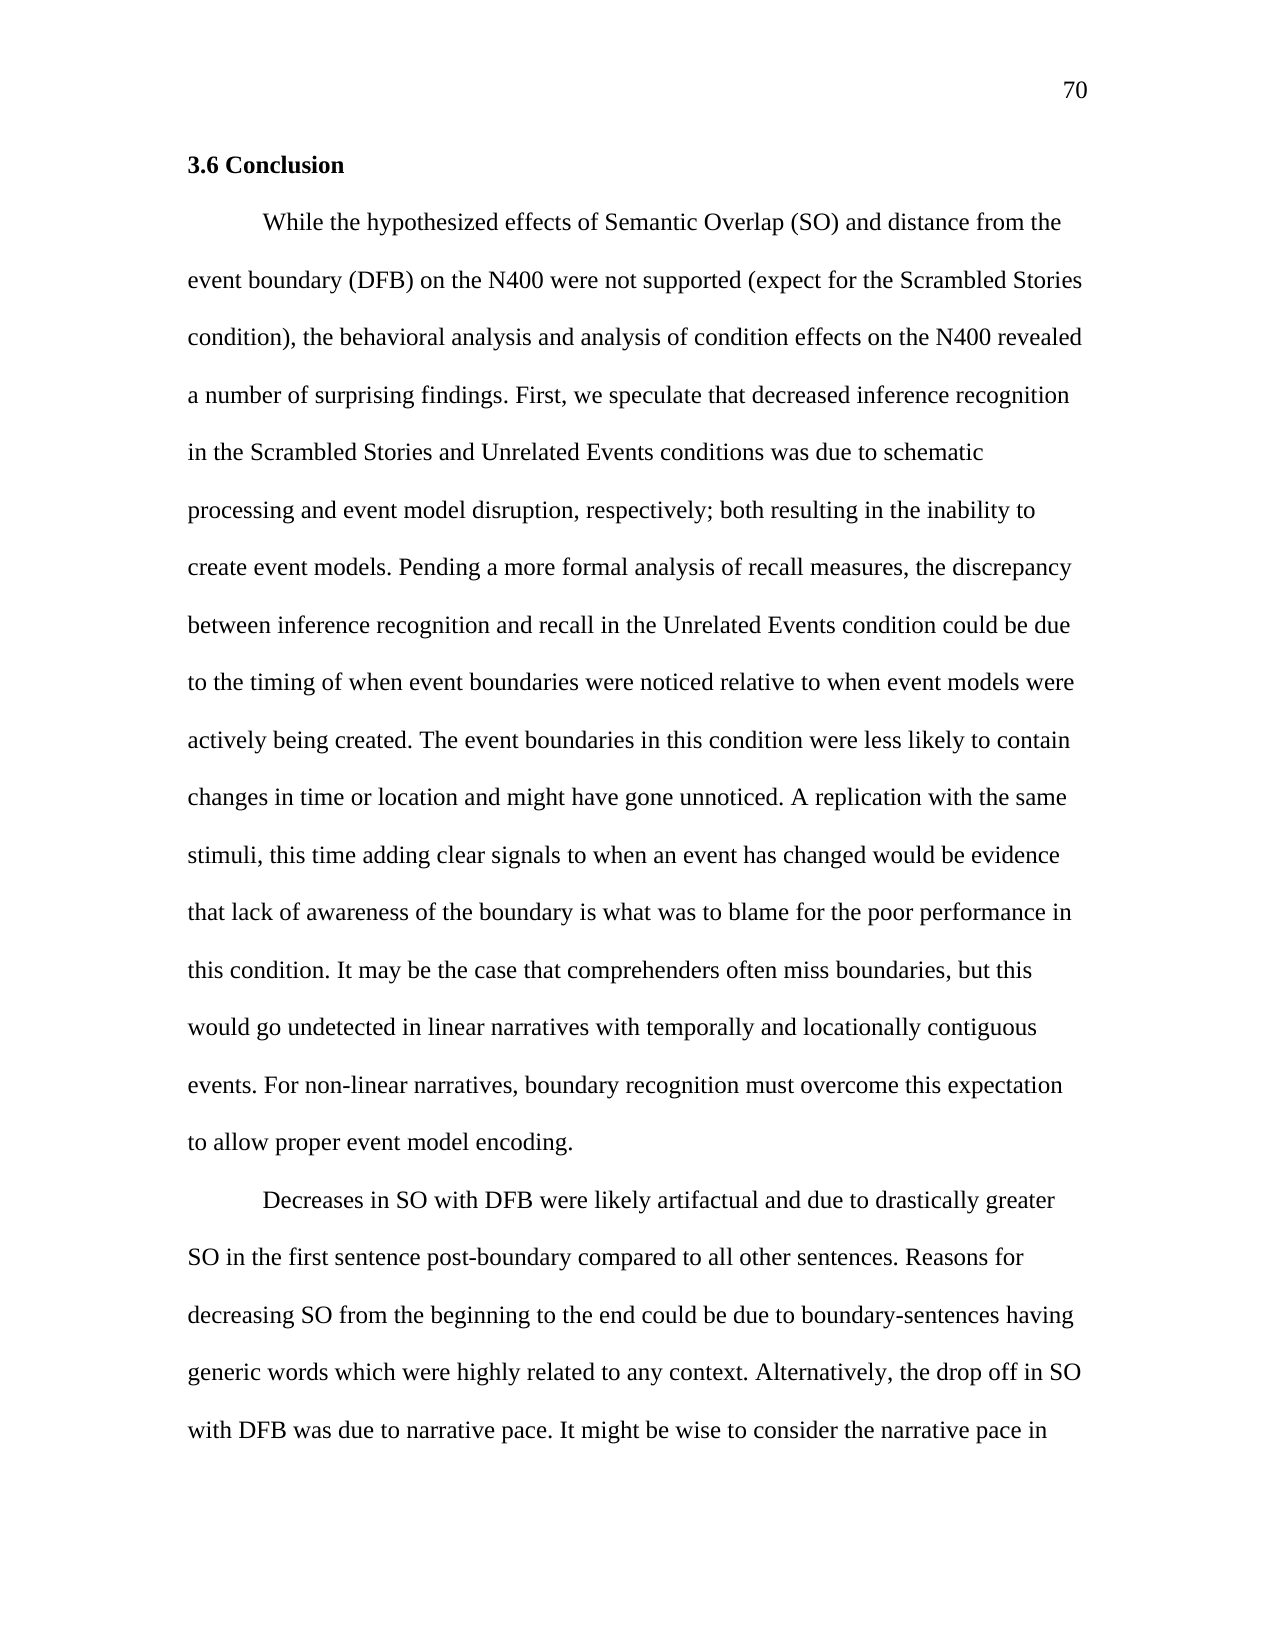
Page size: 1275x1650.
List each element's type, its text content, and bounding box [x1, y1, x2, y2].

subtitle 3.6 Conclusion [187, 150, 1087, 179]
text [187, 1185, 1087, 1444]
text While the hypothesized effects of Semantic Overlap (SO) and distance from the event boundary (DFB) on the N400 were not supported (expect for the Scrambled Stories condition), the behavioral analysis and analysis of condition effects on the N400 revealed a number of surprising findings. First, we speculate that decreased inference recognition in the Scrambled Stories and Unrelated Events conditions was due to schematic processing and event model disruption, respectively; both resulting in the inability to create event models. Pending a more formal analysis of recall measures, the discrepancy between inference recognition and recall in the Unrelated Events condition could be due to the timing of when event boundaries were noticed relative to when event models were actively being created. The event boundaries in this condition were less likely to contain changes in time or location and might have gone unnoticed. A replication with the same stimuli, this time adding clear signals to when an event has changed would be evidence that lack of awareness of the boundary is what was to blame for the poor performance in this condition. It may be the case that comprehenders often miss boundaries, but this would go undetected in linear narratives with temporally and locationally contiguous events. For non-linear narratives, boundary recognition must overcome this expectation to allow proper event model encoding. [187, 207, 1087, 1156]
